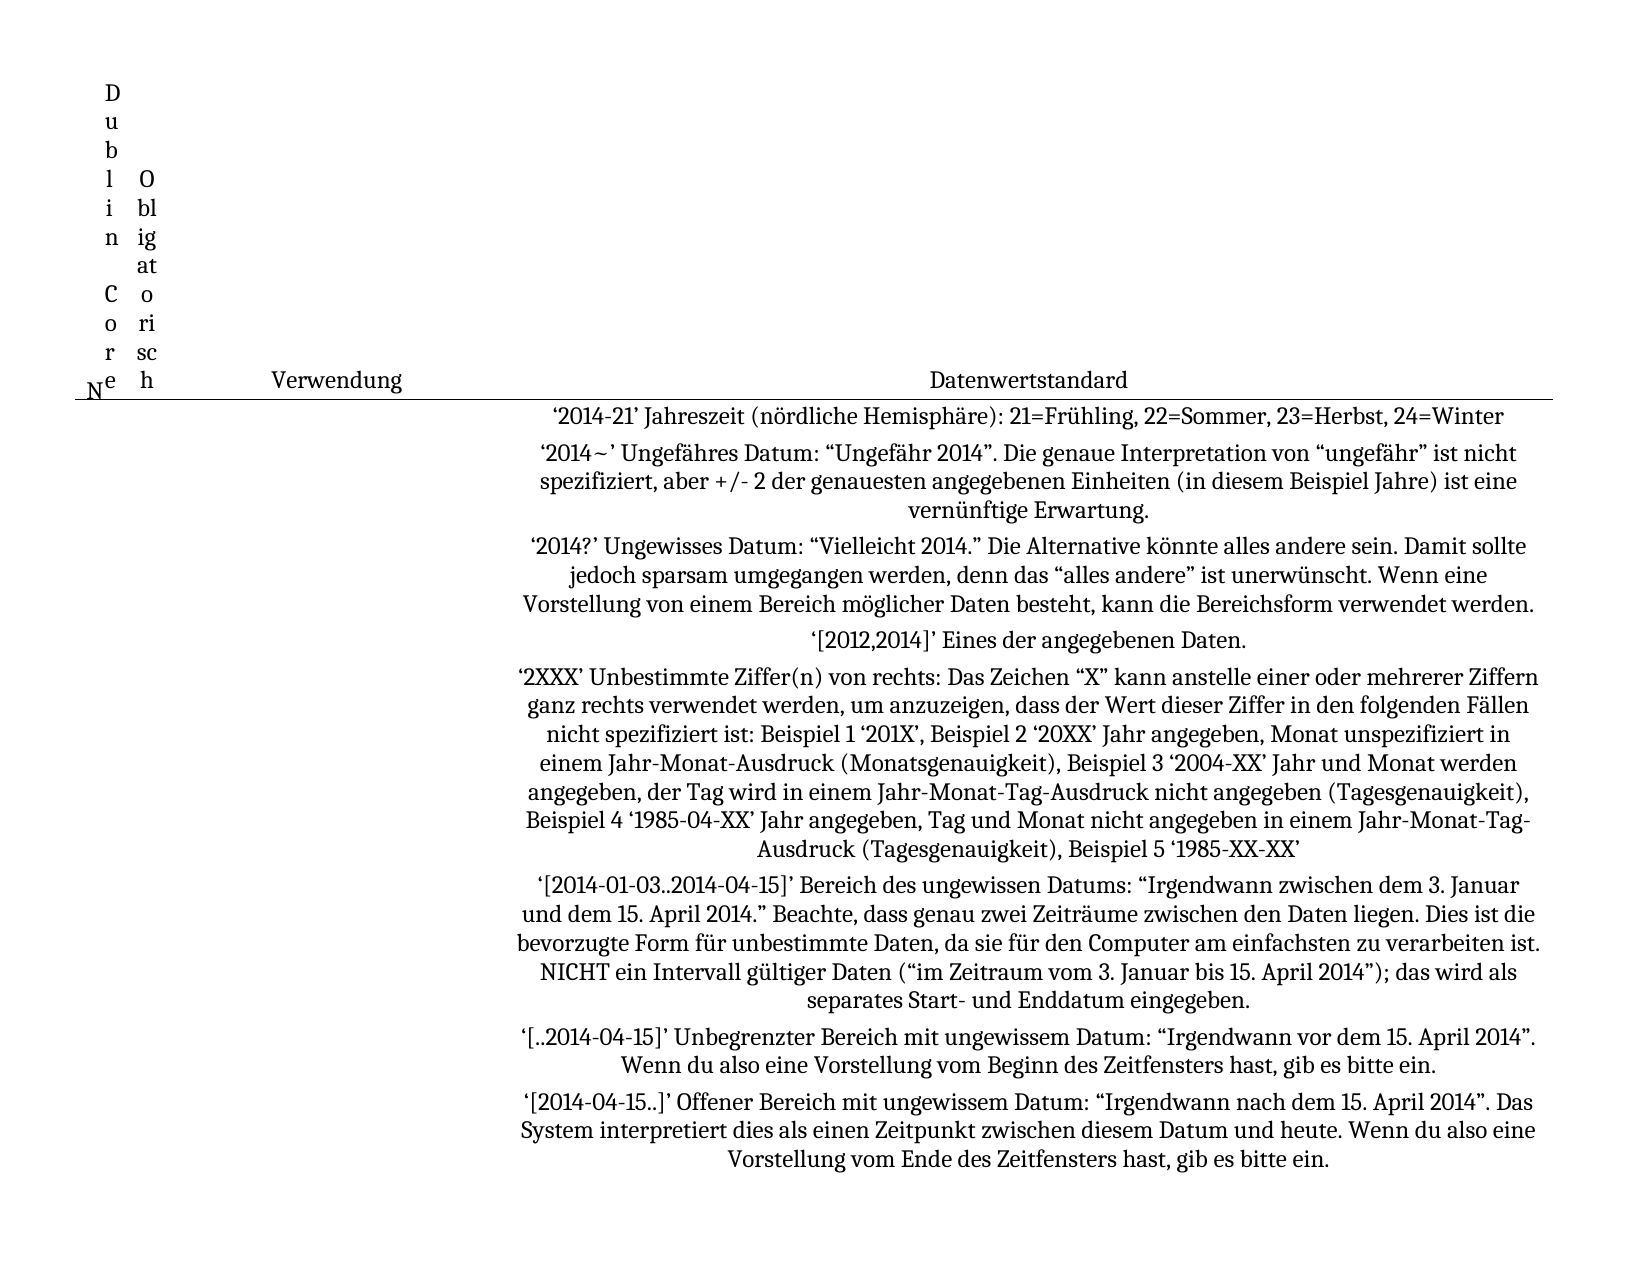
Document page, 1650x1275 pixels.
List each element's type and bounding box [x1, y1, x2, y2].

table_header [64, 75, 1564, 1177]
